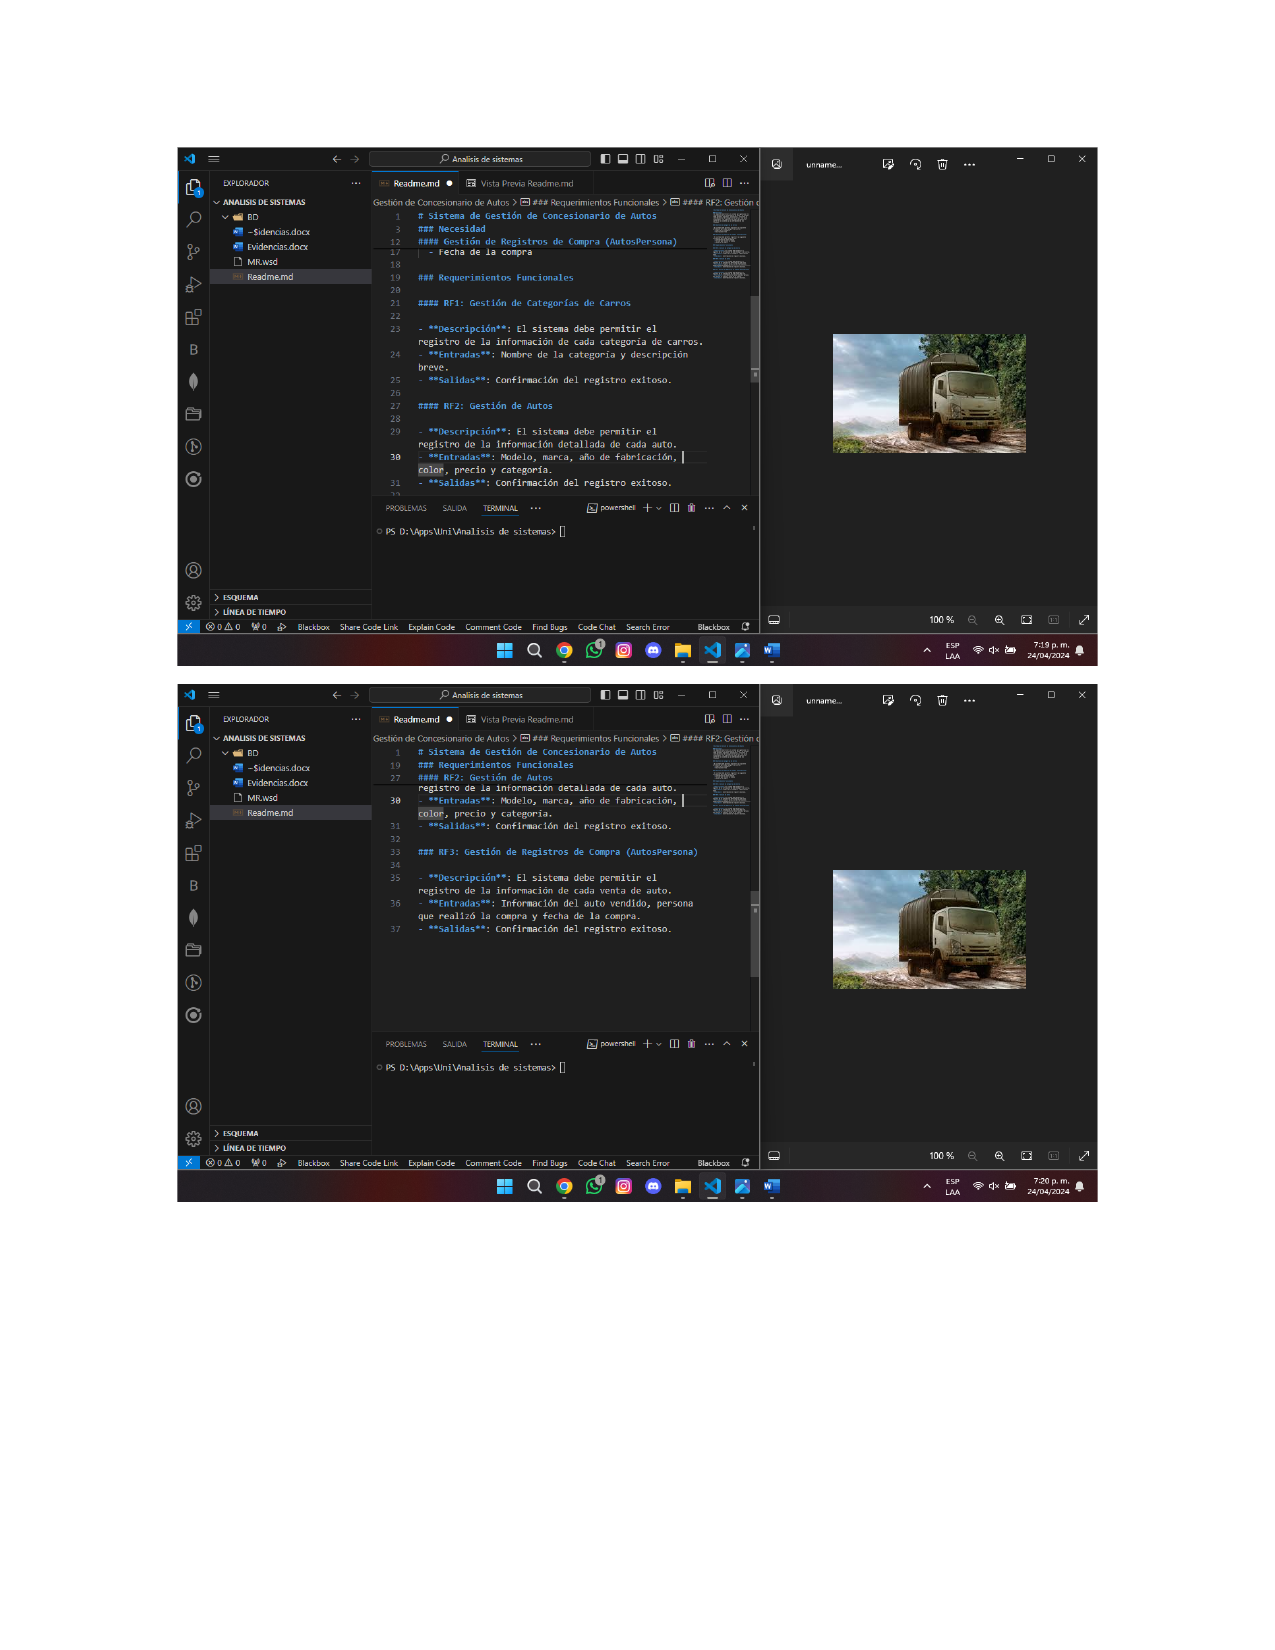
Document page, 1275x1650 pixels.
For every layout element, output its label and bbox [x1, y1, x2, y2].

picture [177, 147, 1098, 666]
picture [177, 684, 1098, 1202]
